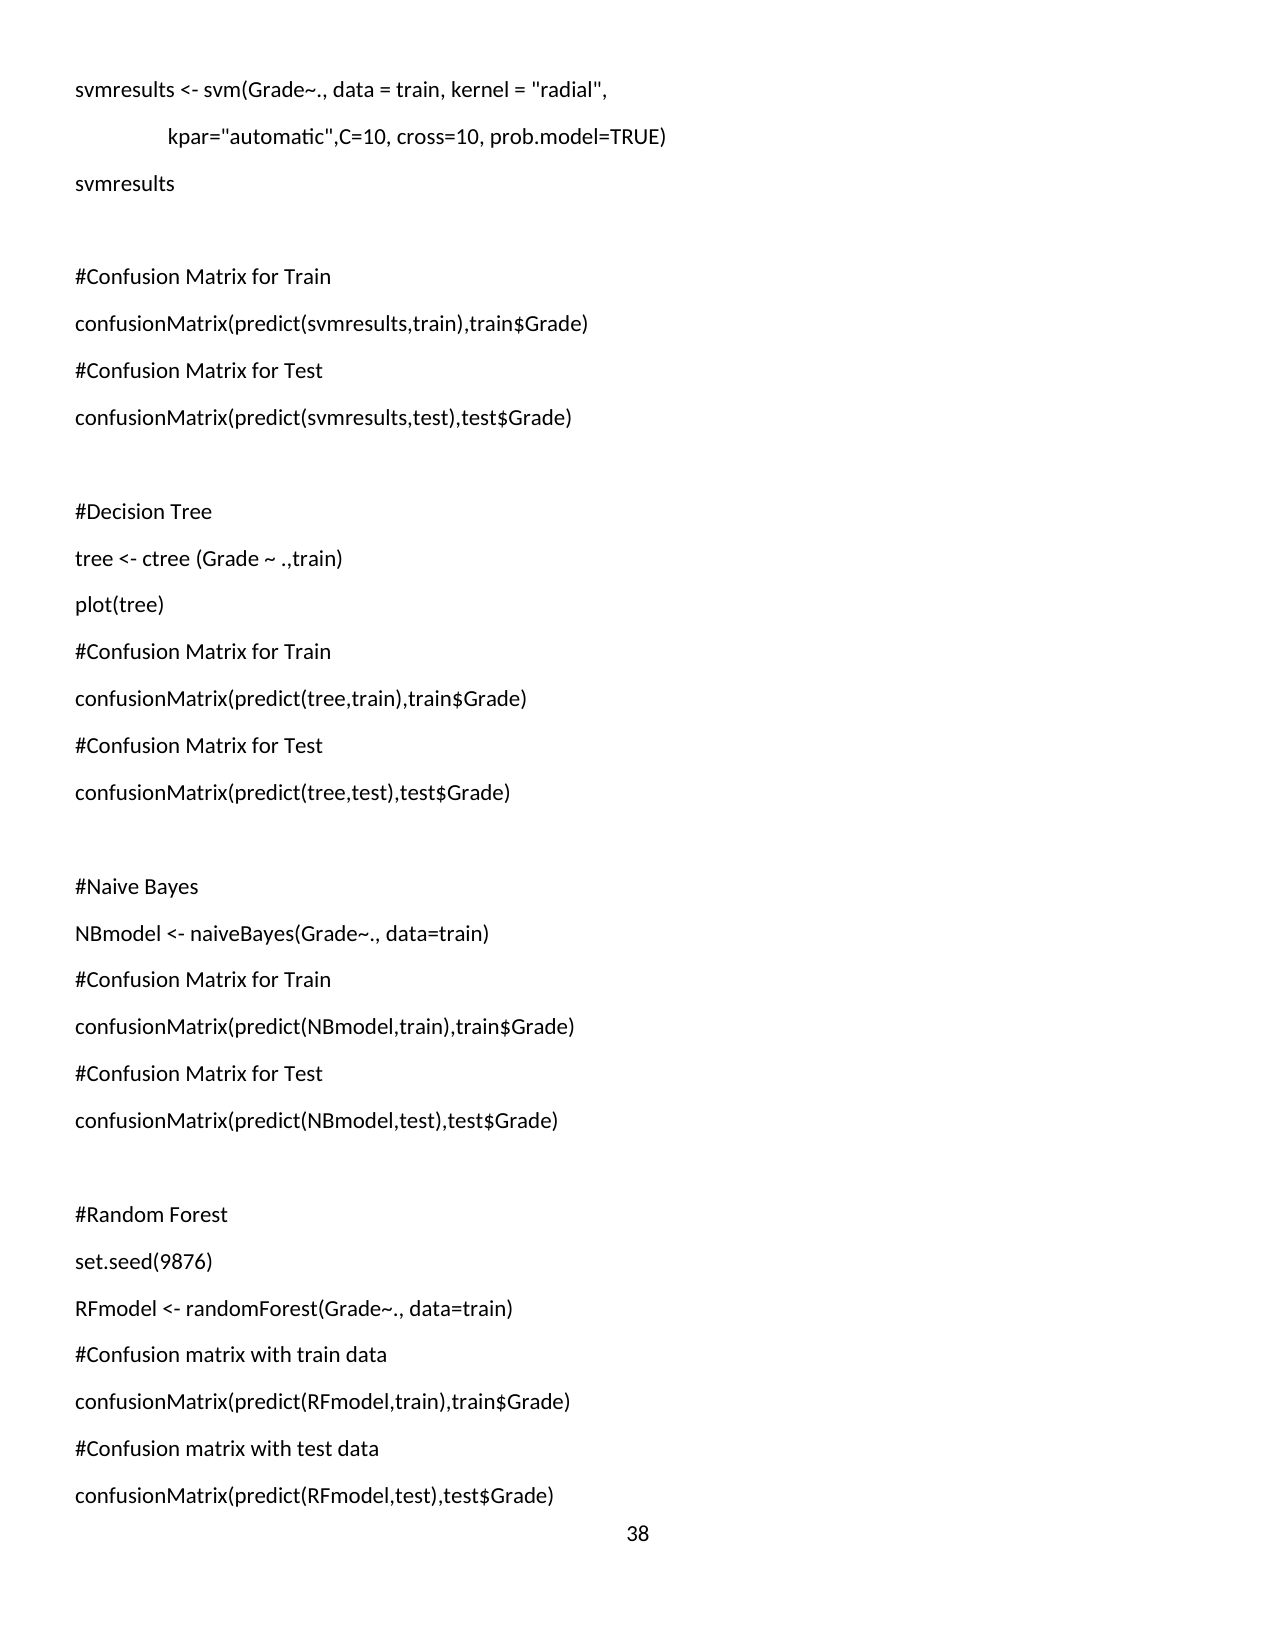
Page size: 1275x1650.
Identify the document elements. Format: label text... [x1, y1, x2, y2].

text confusionMatrix(predict(RFmodel,train),train$Grade) [75, 1387, 1200, 1416]
text #Confusion matrix with test data [75, 1434, 1200, 1462]
text confusionMatrix(predict(NBmodel,test),test$Grade) [75, 1106, 1200, 1134]
text #Confusion Matrix for Train [75, 262, 1200, 291]
text #Confusion matrix with train data [75, 1341, 1200, 1369]
text NBmodel <- naiveBayes(Grade~., data=train) [75, 919, 1200, 947]
text svmresults <- svm(Grade~., data = train, kernel = "radial", [75, 75, 1200, 103]
text #Decision Tree [75, 497, 1200, 525]
text confusionMatrix(predict(svmresults,train),train$Grade) [75, 309, 1200, 337]
text #Confusion Matrix for Train [75, 637, 1200, 666]
text #Random Forest [75, 1200, 1200, 1228]
text confusionMatrix(predict(RFmodel,test),test$Grade) [75, 1481, 1200, 1509]
text #Confusion Matrix for Test [75, 1059, 1200, 1087]
text tree <- ctree (Grade ~ .,train) [75, 544, 1200, 572]
text confusionMatrix(predict(tree,test),test$Grade) [75, 778, 1200, 806]
text #Confusion Matrix for Test [75, 356, 1200, 384]
text #Confusion Matrix for Test [75, 731, 1200, 759]
text set.seed(9876) [75, 1247, 1200, 1275]
text #Naive Bayes [75, 872, 1200, 900]
text svmresults [75, 169, 1200, 197]
text plot(tree) [75, 591, 1200, 619]
text RFmodel <- randomForest(Grade~., data=train) [75, 1294, 1200, 1322]
text confusionMatrix(predict(NBmodel,train),train$Grade) [75, 1012, 1200, 1041]
text confusionMatrix(predict(svmresults,test),test$Grade) [75, 403, 1200, 431]
text #Confusion Matrix for Train [75, 966, 1200, 994]
text confusionMatrix(predict(tree,train),train$Grade) [75, 684, 1200, 712]
text kpar="automatic",C=10, cross=10, prob.model=TRUE) [75, 122, 1200, 150]
